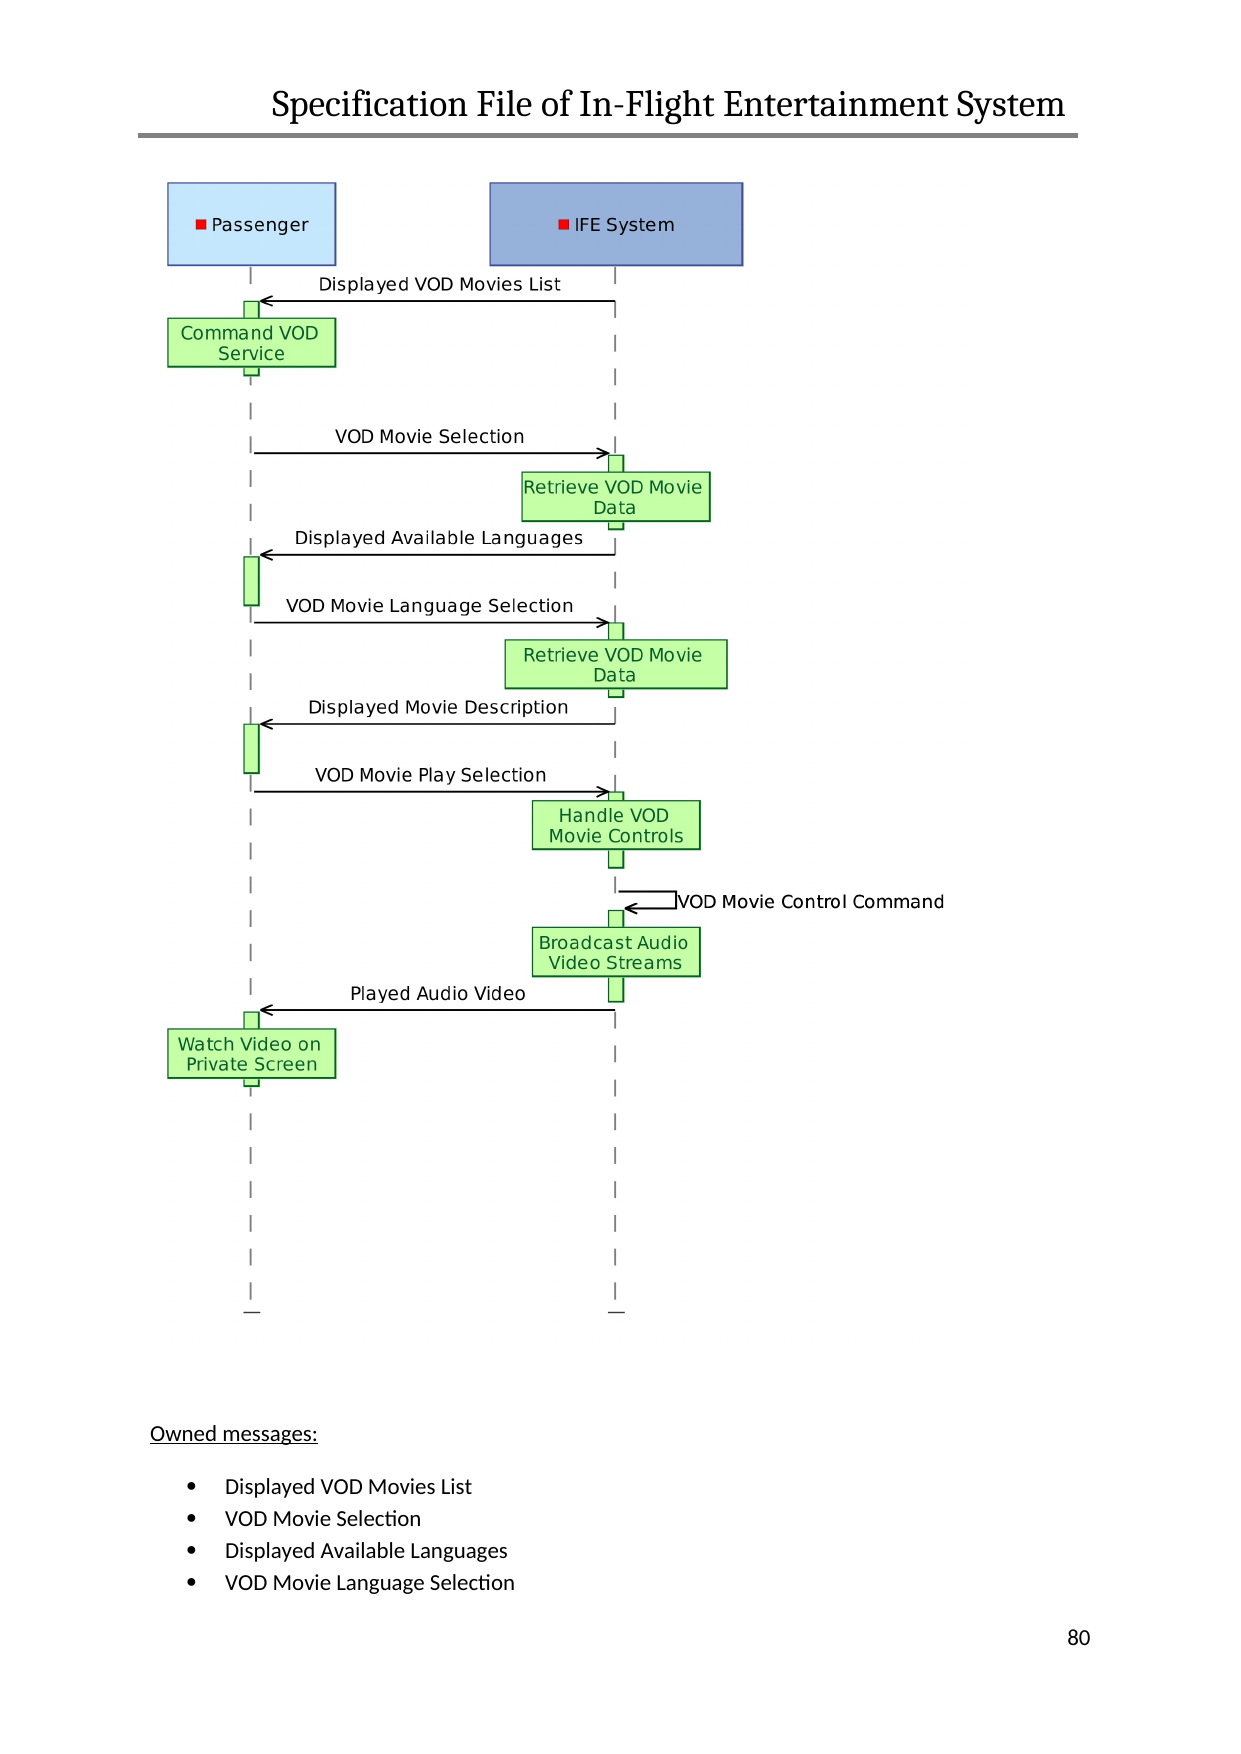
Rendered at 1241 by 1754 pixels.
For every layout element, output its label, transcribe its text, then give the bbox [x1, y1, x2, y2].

picture [150, 165, 984, 1341]
list VOD Movie Language Selection [187, 1568, 1090, 1596]
text Owned messages: [150, 1419, 1090, 1447]
list Displayed Available Languages [187, 1536, 1090, 1564]
list VOD Movie Selection [187, 1504, 1090, 1532]
list Displayed VOD Movies List [187, 1472, 1090, 1500]
